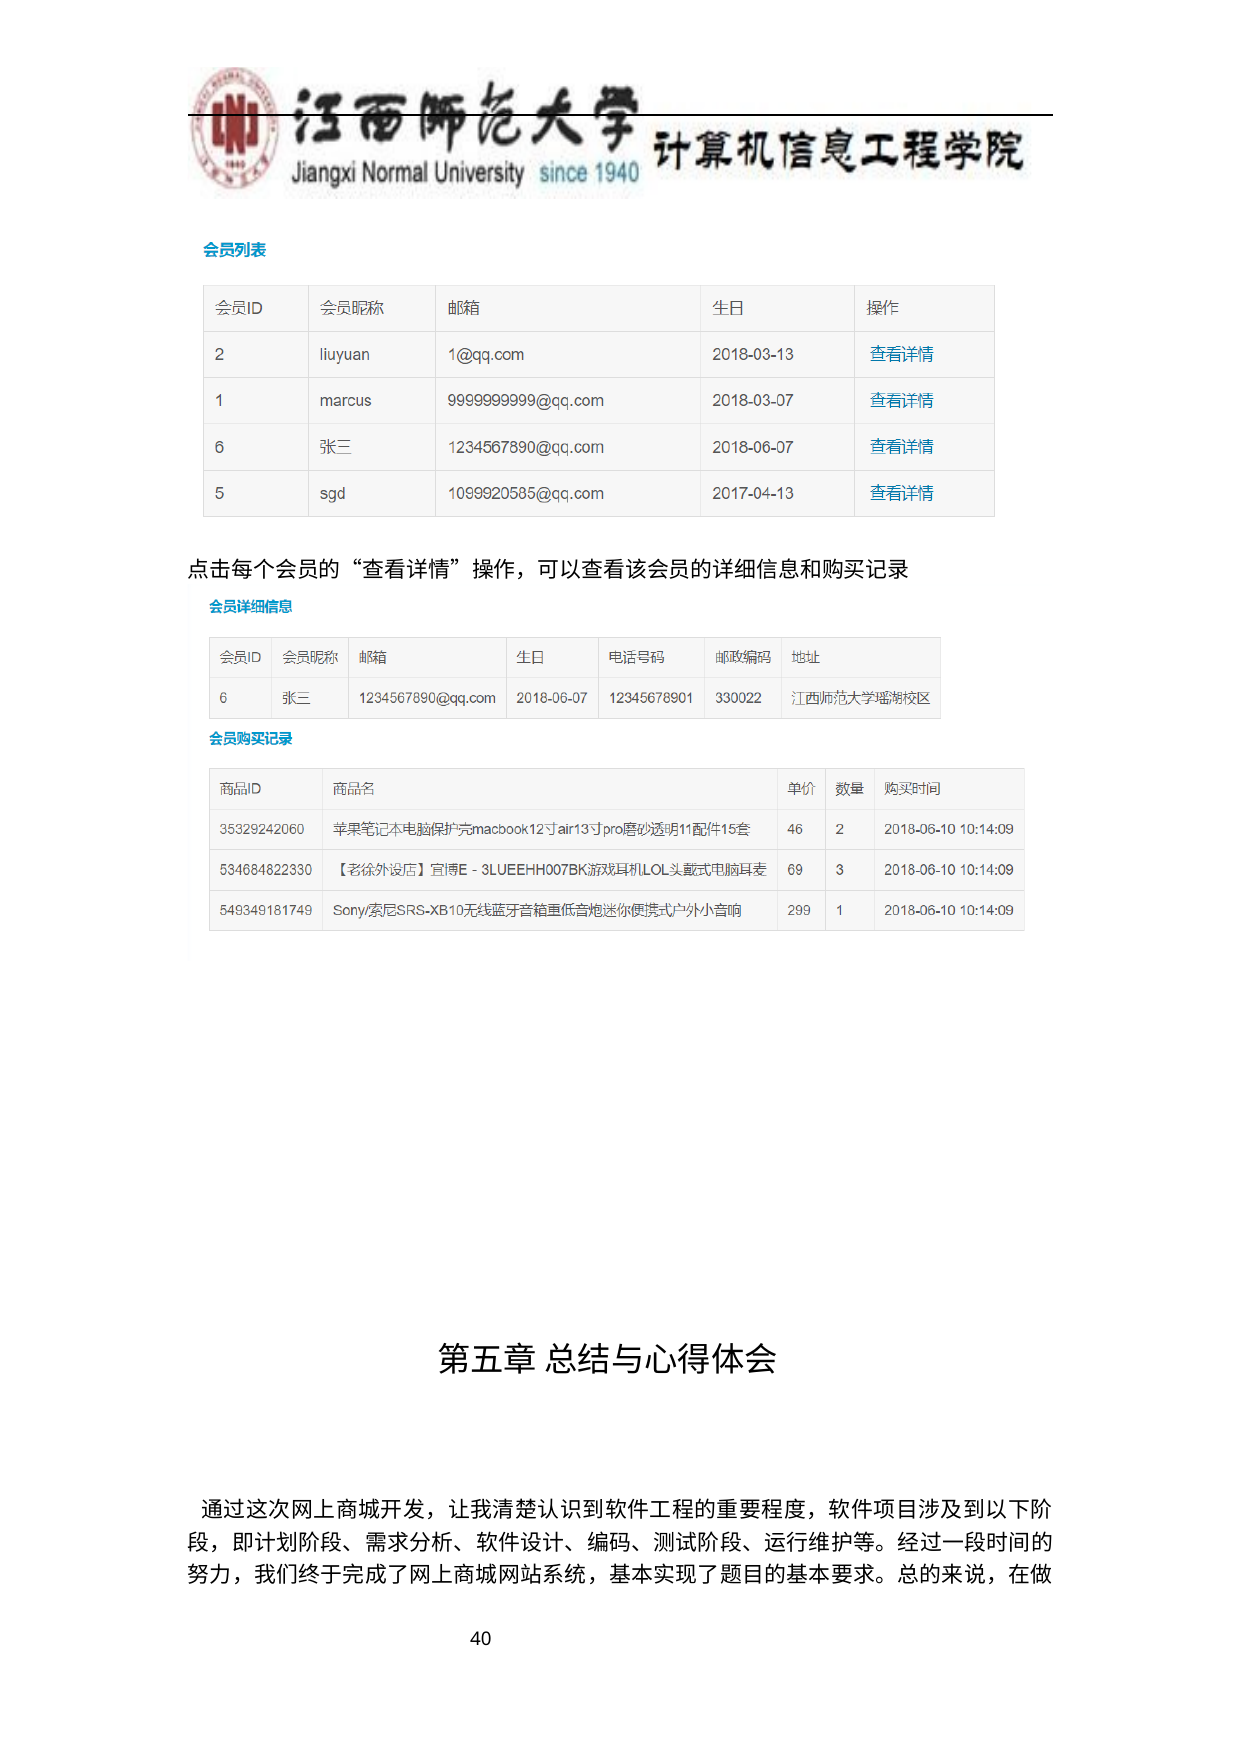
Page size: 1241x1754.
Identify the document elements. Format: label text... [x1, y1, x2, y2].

list 点击每个会员的“查看详情”操作，可以查看该会员的详细信息和购买记录 [187, 552, 1053, 584]
picture [187, 584, 1052, 961]
subtitle 第五章 总结与心得体会 [187, 1324, 1027, 1389]
picture [187, 67, 1032, 199]
picture [187, 227, 1053, 542]
